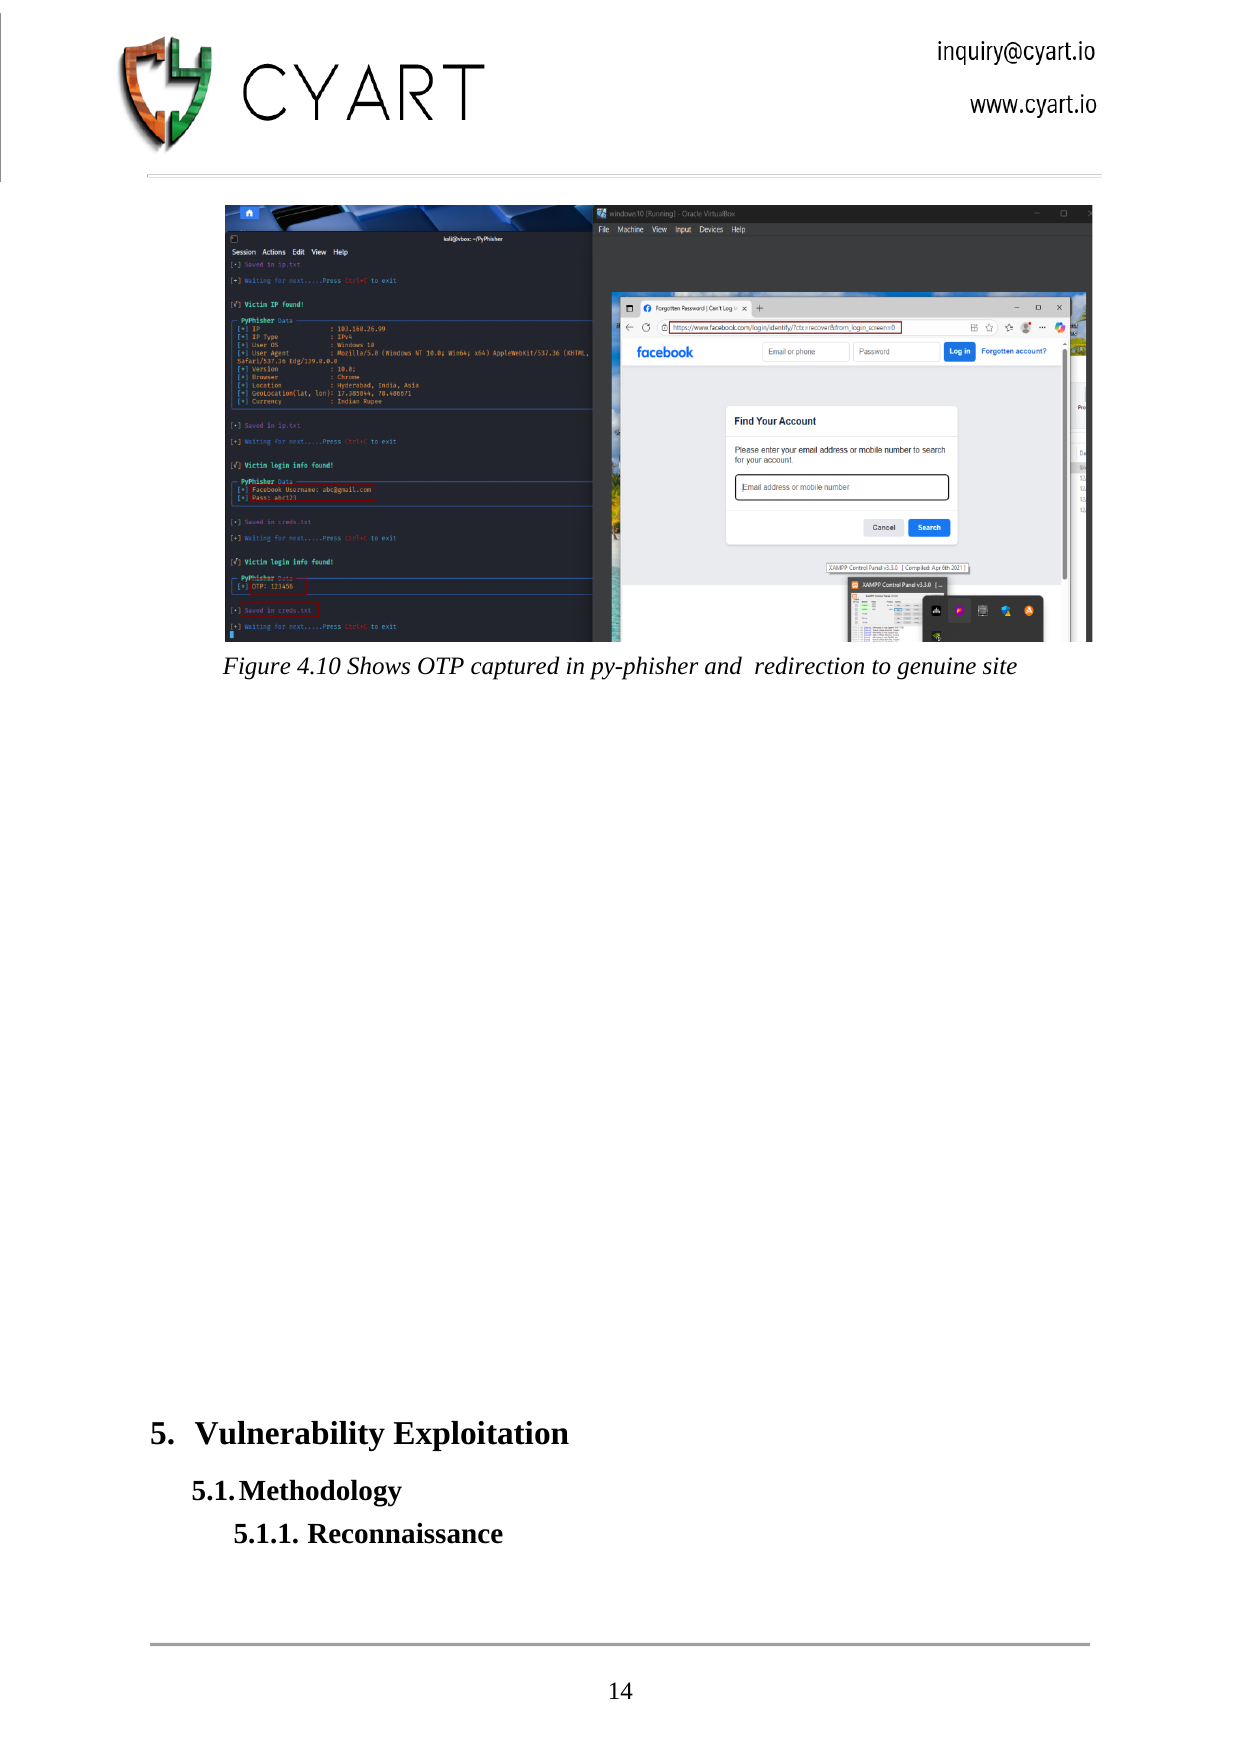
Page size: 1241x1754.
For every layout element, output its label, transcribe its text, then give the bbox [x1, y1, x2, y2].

picture [225, 205, 1093, 642]
subtitle Figure 4.10 Shows OTP captured in py-phisher and redirection to genuine site [150, 651, 1090, 680]
subtitle Methodology [191, 1473, 1090, 1506]
subtitle Vulnerability Exploitation [150, 1414, 1090, 1452]
subtitle Reconnaissance [233, 1517, 1090, 1550]
picture [0, 13, 1241, 182]
